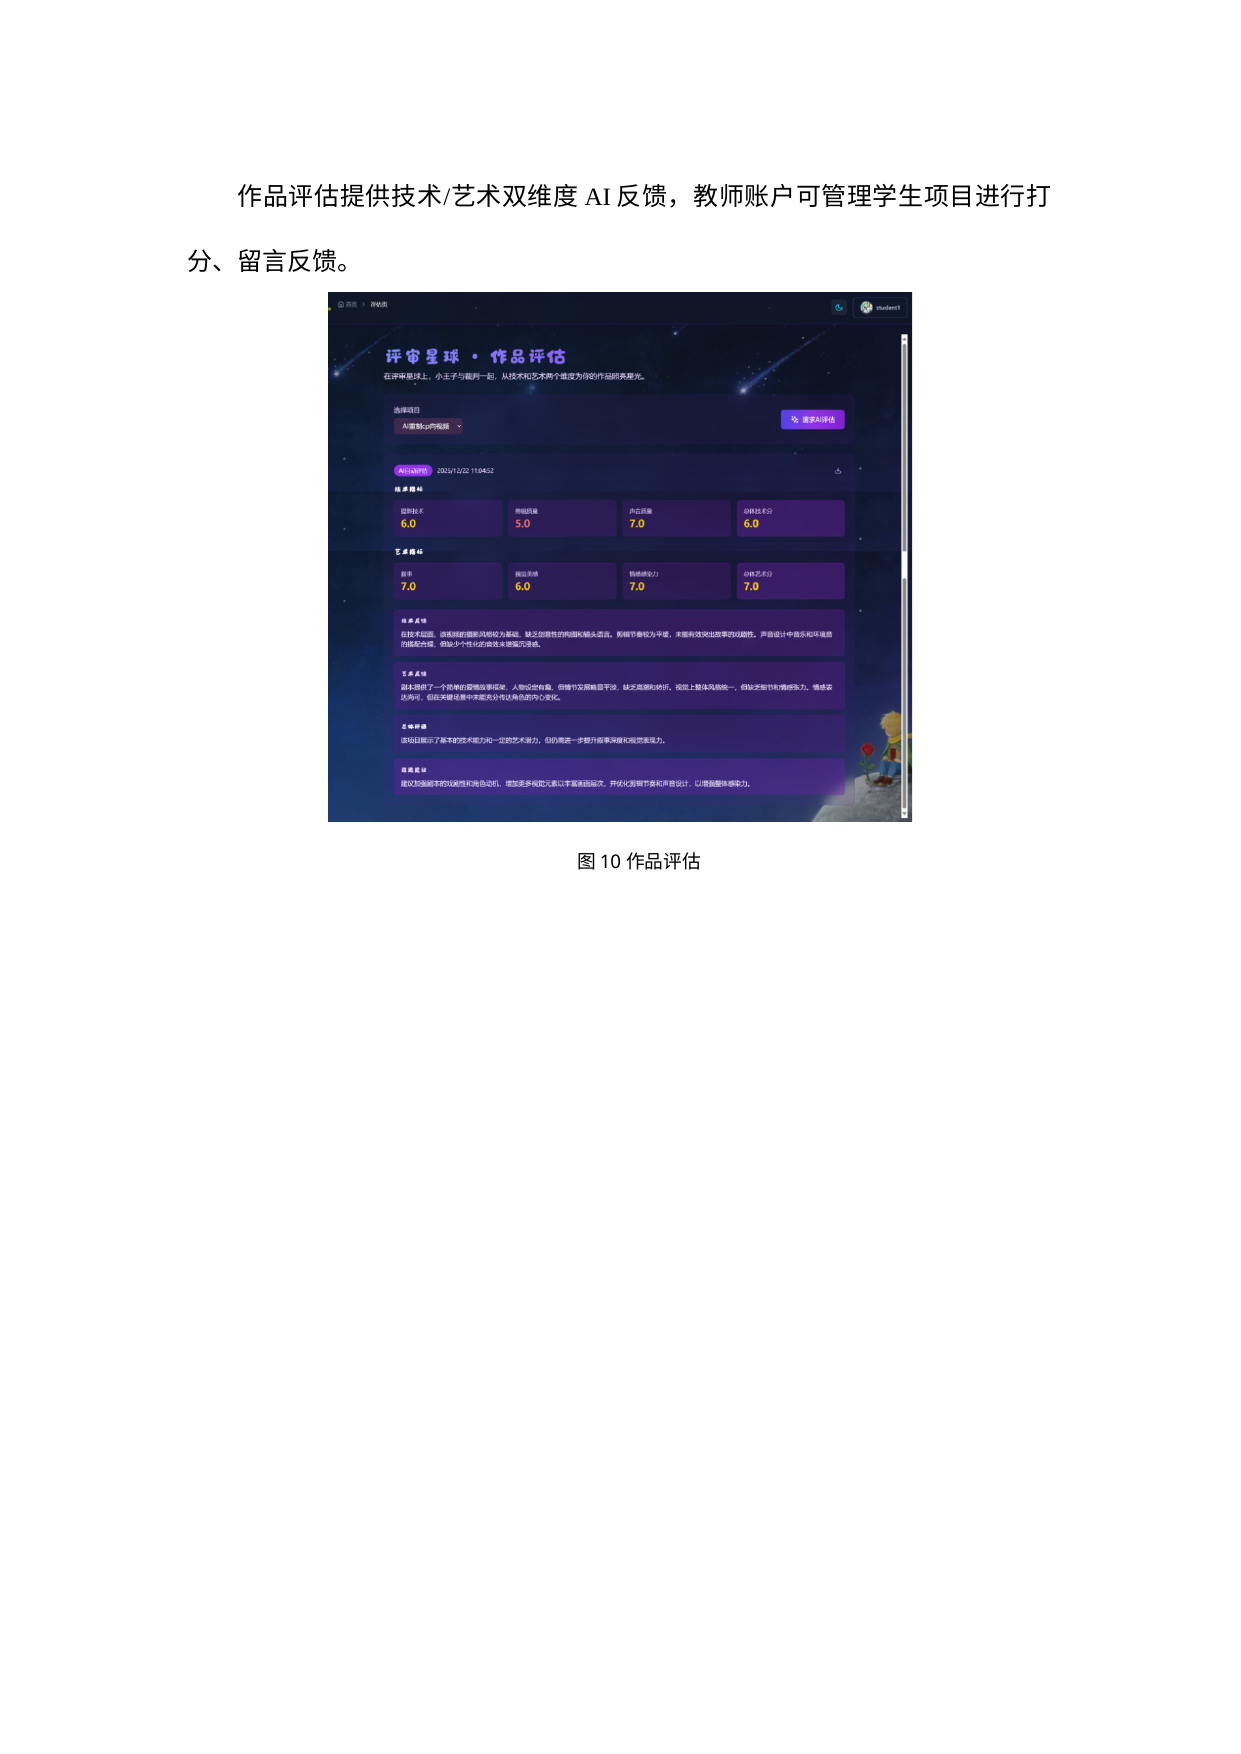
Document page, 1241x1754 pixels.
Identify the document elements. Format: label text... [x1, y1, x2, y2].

picture [328, 292, 913, 822]
text 图10 作品评估 [187, 844, 1053, 877]
text 作品评估提供技术/艺术双维度AI反馈，教师账户可管理学生项目进行打分、留言反馈。 [187, 162, 1053, 292]
